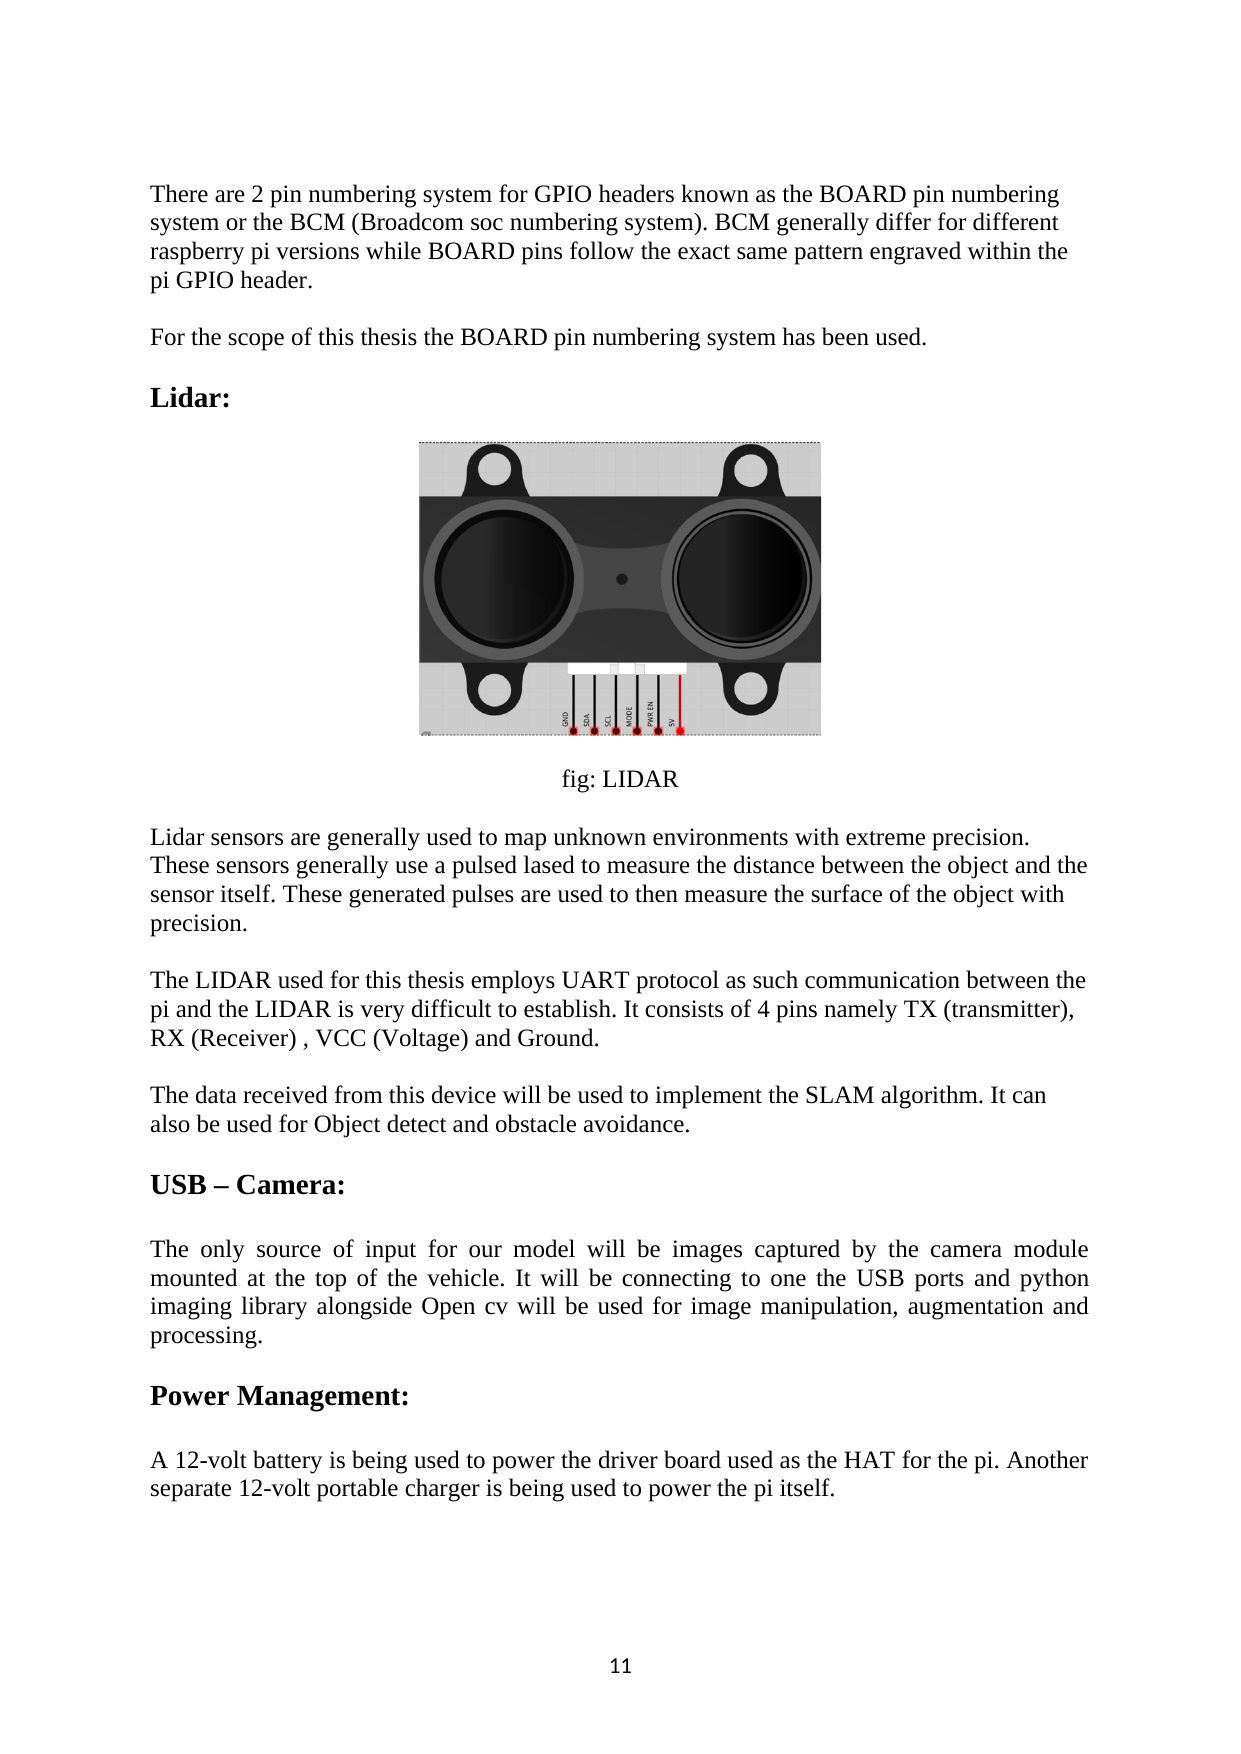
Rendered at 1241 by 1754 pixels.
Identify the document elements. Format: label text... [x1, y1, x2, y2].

text Power Management: [150, 1378, 1090, 1411]
text The data received from this device will be used to implement the SLAM algorithm. It can also be used for Object detect and obstacle avoidance. [691, 1081, 1090, 1138]
text The only source of input for our model will be images captured by the camera module mounted at the top of the vehicle. It will be connecting to one the USB ports and python imaging library alongside Open cv will be used for image manipulation, augmentation and processing. [150, 1234, 1090, 1349]
text The LIDAR used for this thesis employs UART protocol as such communication between the pi and the LIDAR is very difficult to establish. It consists of 4 pins namely TX (transmitter), RX (Receiver) , VCC (Voltage) and Ground. [600, 966, 1090, 1052]
text For the scope of this thesis the BOARD pin numbering system has been used. [150, 322, 1090, 351]
text There are 2 pin numbering system for GPIO headers known as the BOARD pin numbering system or the BCM (Broadcom soc numbering system). BCM generally differ for different raspberry pi versions while BOARD pins follow the exact same pattern engraved within the pi GPIO header. [150, 179, 1090, 294]
text A 12-volt battery is being used to power the driver board used as the HAT for the pi. Another separate 12-volt portable charger is being used to power the pi itself. [150, 1445, 1090, 1502]
picture [419, 442, 822, 736]
text USB – Camera: [150, 1167, 1090, 1200]
text Lidar sensors are generally used to map unknown environments with extreme precision. These sensors generally use a pulsed lased to measure the distance between the object and the sensor itself. These generated pulses are used to then measure the surface of the object with precision. [248, 822, 1090, 937]
text Lidar: [150, 380, 1090, 413]
text fig: LIDAR [150, 764, 1090, 793]
